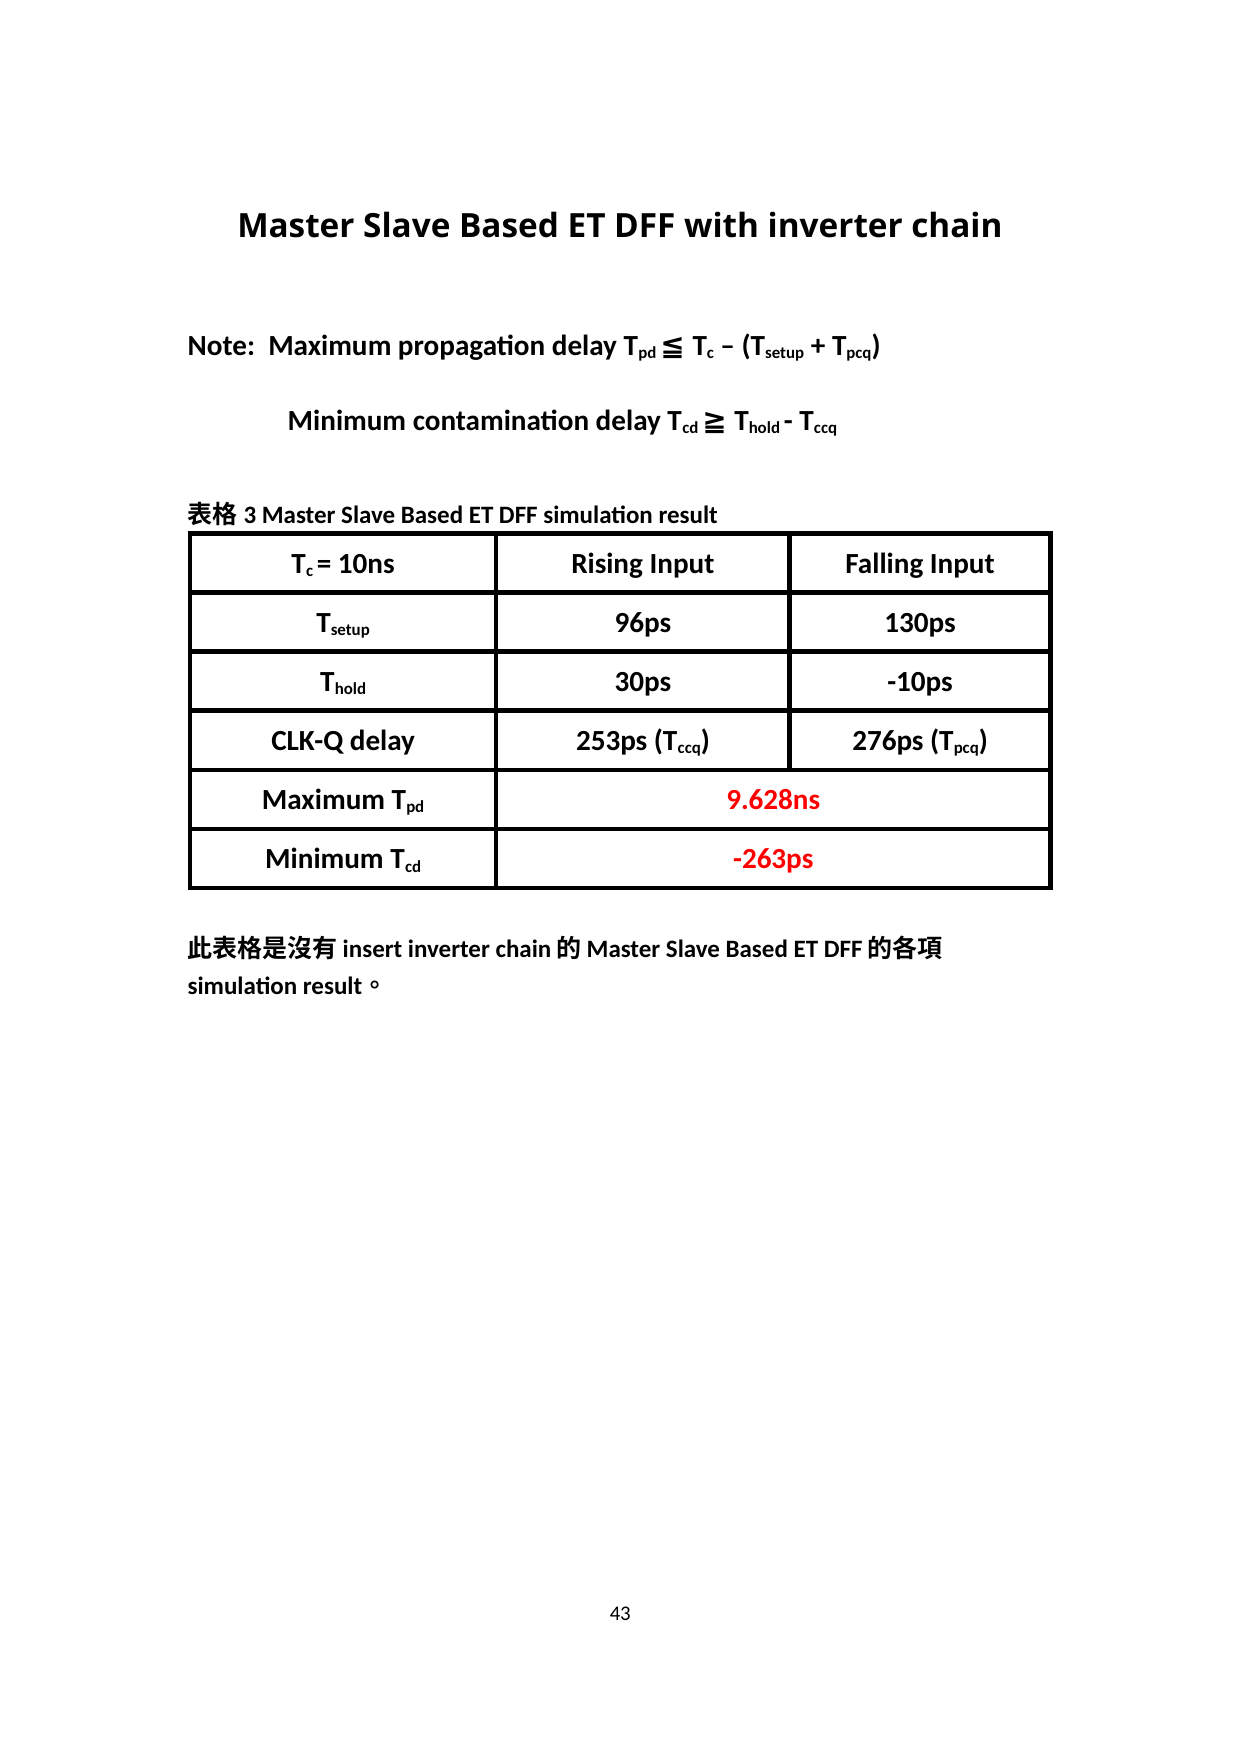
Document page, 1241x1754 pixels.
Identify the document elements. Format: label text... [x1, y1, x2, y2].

table_cell Tsetup [192, 595, 494, 649]
text Minimum contamination delay Tcd ≧ Thold - Tccq [237, 381, 1053, 456]
table_cell Minimum Tcd [192, 831, 494, 886]
table_cell 9.628ns [498, 772, 1048, 826]
table_header Falling Input [792, 536, 1048, 590]
table_cell 130ps [792, 595, 1048, 649]
table_cell 30ps [498, 654, 787, 708]
table_cell Maximum Tpd [192, 772, 494, 826]
table_header Tc = 10ns [192, 536, 494, 590]
table_cell -10ps [792, 654, 1048, 708]
table_header Rising Input [498, 536, 787, 590]
table_cell 276ps (Tpcq) [792, 713, 1048, 767]
table_cell 253ps (Tccq) [498, 713, 787, 767]
table_cell Thold [192, 654, 494, 708]
table_cell CLK-Q delay [192, 713, 494, 767]
title Master Slave Based ET DFF with inverter chain [187, 187, 1053, 262]
table_cell 96ps [498, 595, 787, 649]
text 表格 3 Master Slave Based ET DFF simulation result [187, 494, 1053, 531]
table_cell -263ps [498, 831, 1048, 886]
text Note: Maximum propagation delay Tpd ≦ Tc – (Tsetup + Tpcq) [187, 306, 1053, 381]
text 此表格是沒有insert inverter chain的Master Slave Based ET DFF的各項simulation result。 [187, 928, 1053, 1003]
